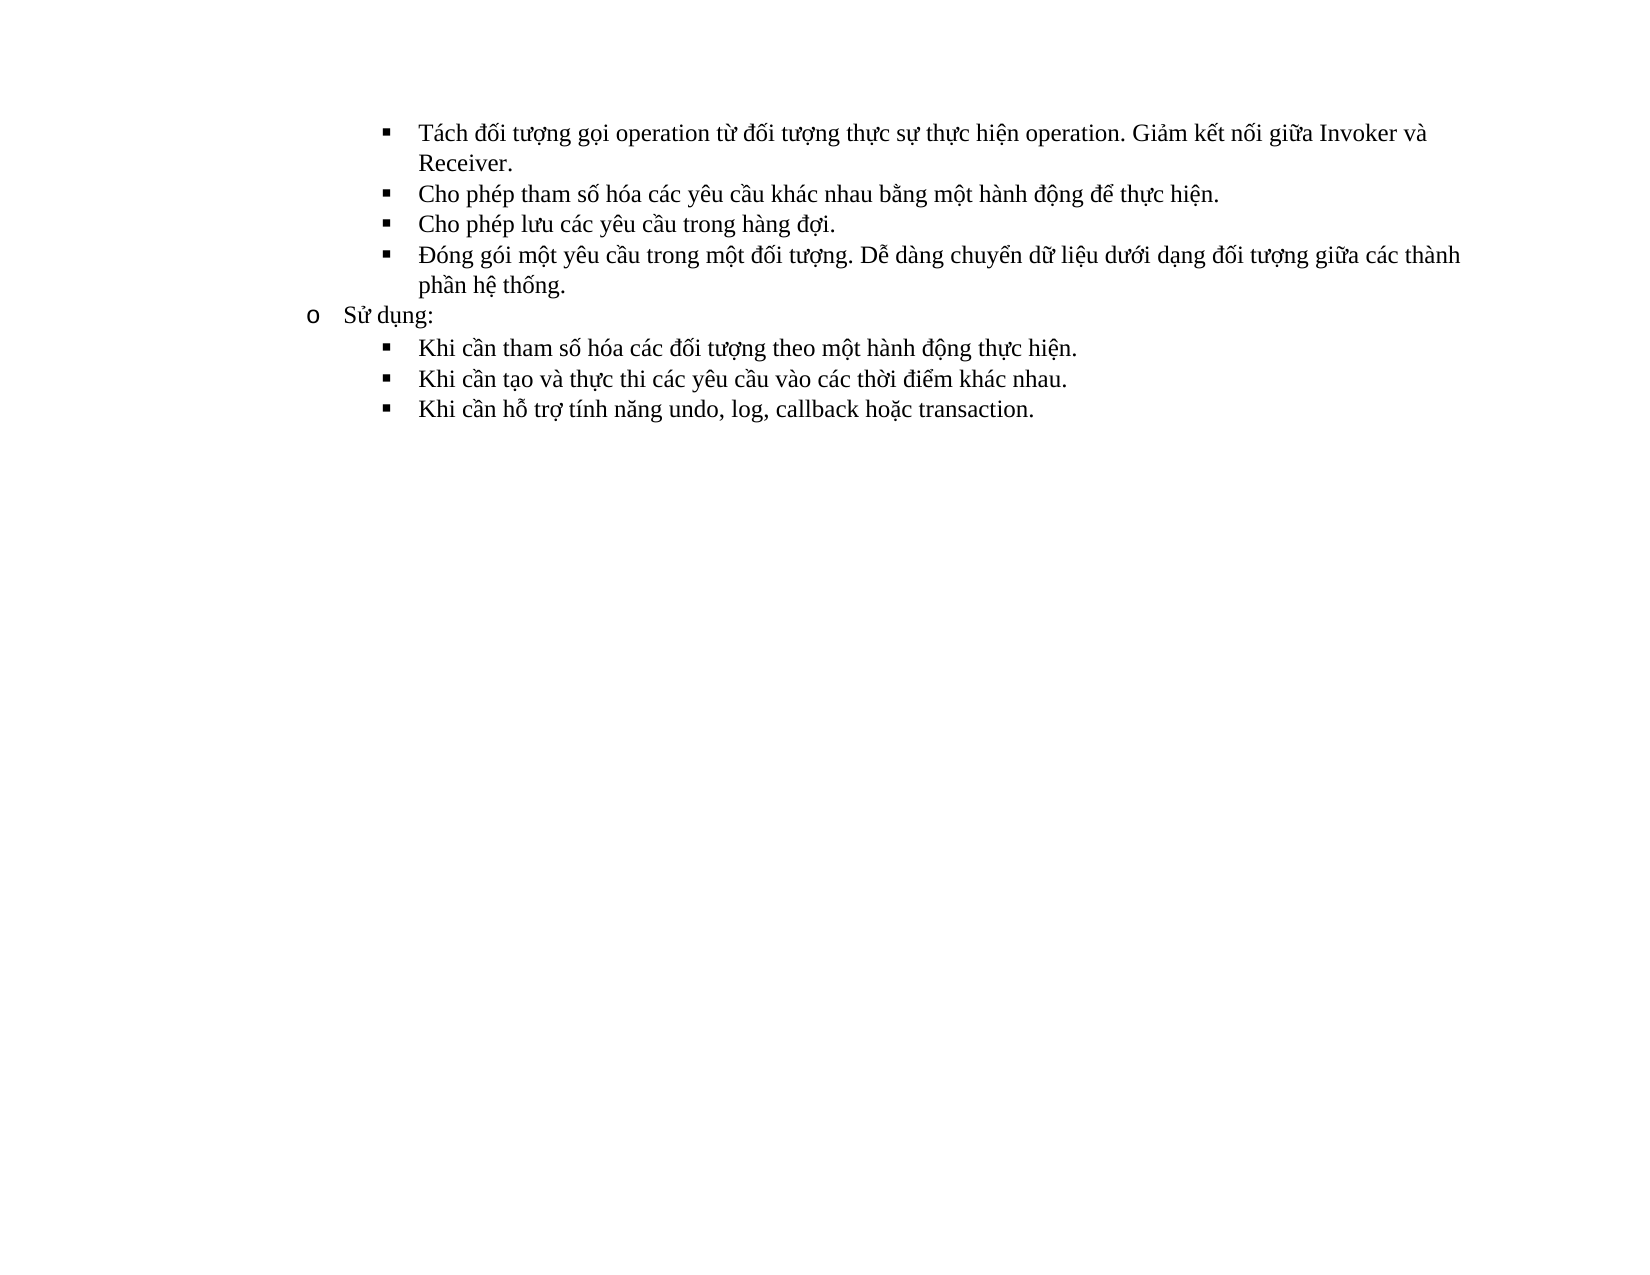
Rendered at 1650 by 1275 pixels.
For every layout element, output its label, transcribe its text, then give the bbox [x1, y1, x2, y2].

list Tách đối tượng gọi operation từ đối tượng thực sự thực hiện operation. Giảm kết nối giữa Invoker và Receiver. [381, 118, 1473, 177]
list Sử dụng: [306, 301, 1473, 331]
list Khi cần tham số hóa các đối tượng theo một hành động thực hiện. [381, 333, 1473, 362]
list Cho phép lưu các yêu cầu trong hàng đợi. [381, 209, 1473, 238]
list Khi cần hỗ trợ tính năng undo, log, callback hoặc transaction. [381, 394, 1473, 423]
list Khi cần tạo và thực thi các yêu cầu vào các thời điểm khác nhau. [381, 364, 1473, 392]
list Đóng gói một yêu cầu trong một đối tượng. Dễ dàng chuyển dữ liệu dưới dạng đối tượng giữa các thành phần hệ thống. [381, 240, 1473, 299]
list Cho phép tham số hóa các yêu cầu khác nhau bằng một hành động để thực hiện. [381, 179, 1473, 208]
